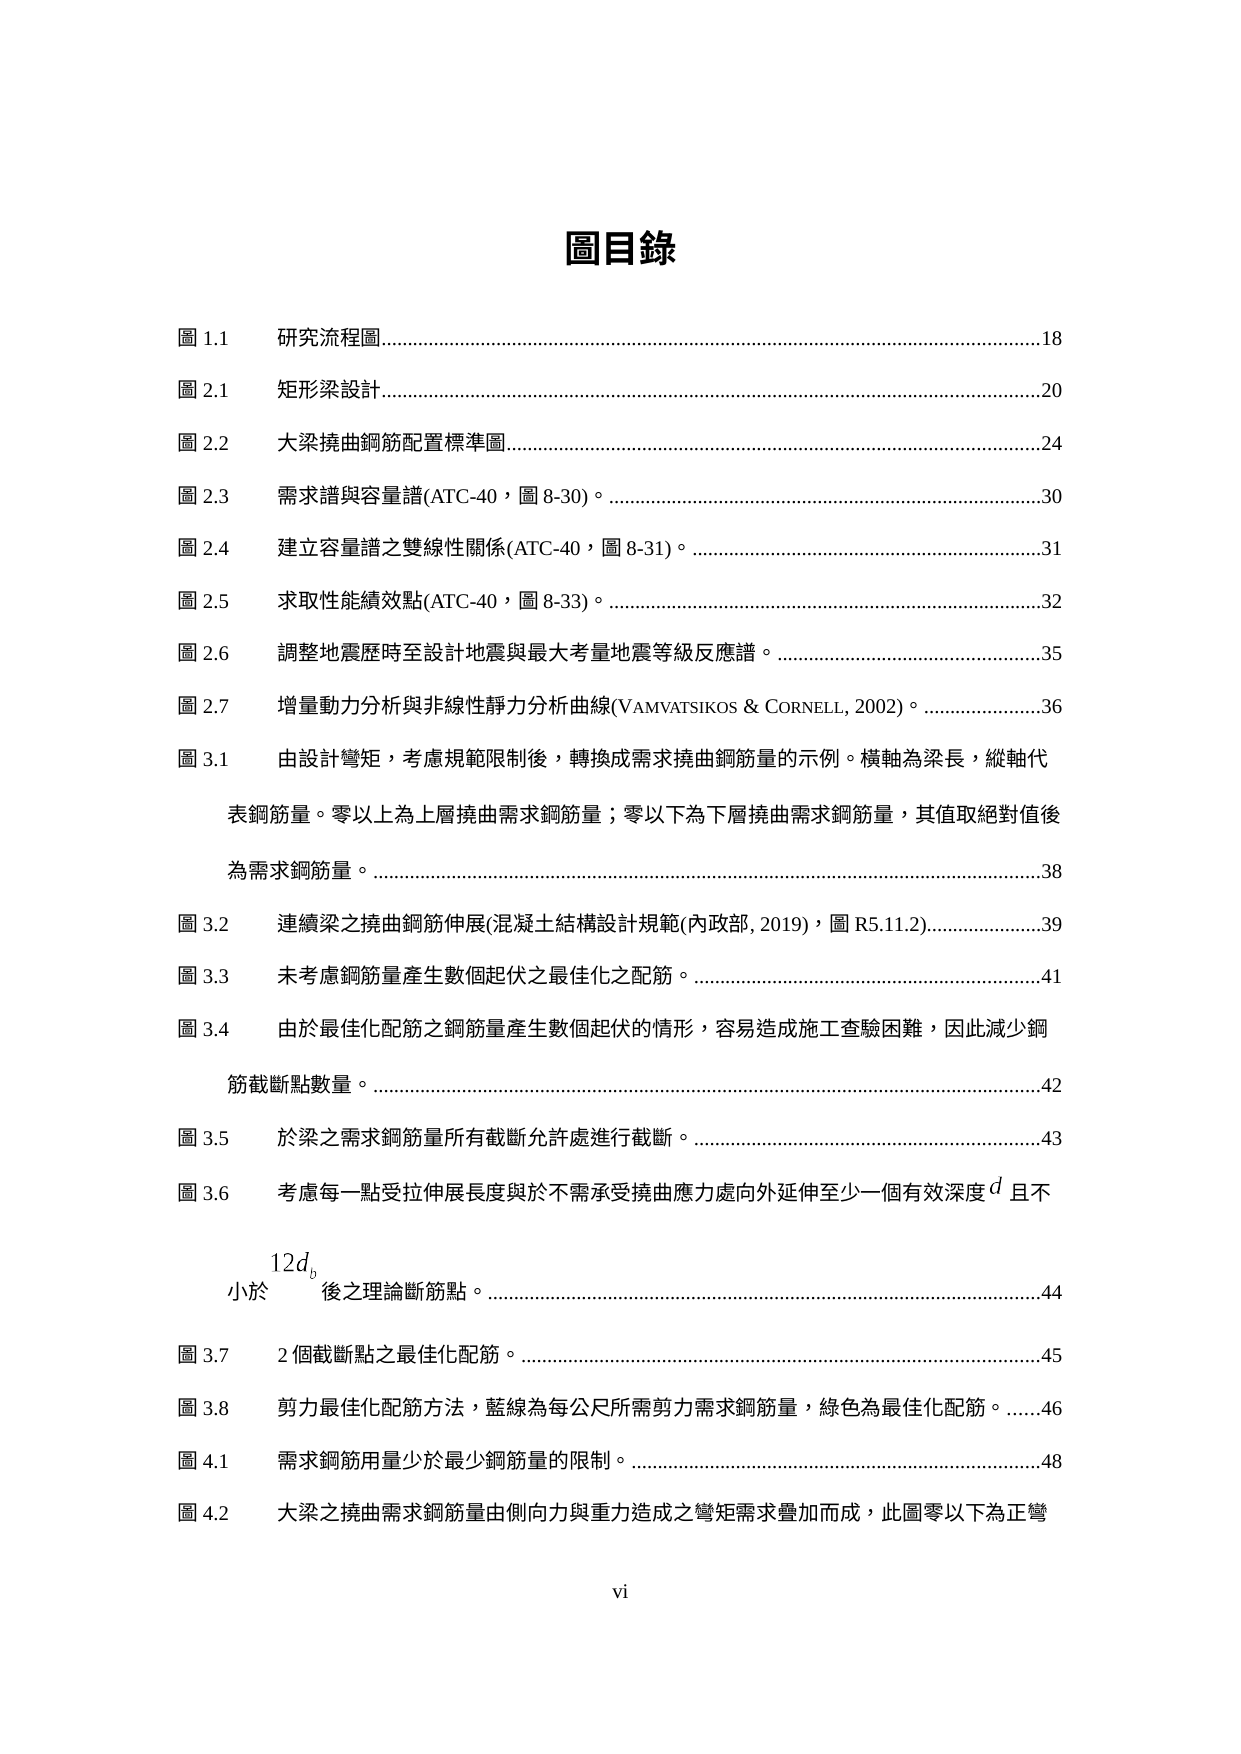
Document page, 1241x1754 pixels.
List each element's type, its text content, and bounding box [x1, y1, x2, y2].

text 圖 3.1 由設計彎矩，考慮規範限制後，轉換成需求撓曲鋼筋量的示例。橫軸為梁長，縱軸代表鋼筋量。零以上為上層撓曲需求鋼筋量；零以下為下層撓曲需求鋼筋量，其值取絕對值後為需求鋼筋量。 38 [177, 738, 1063, 888]
text 圖 2.5 求取性能績效點(ATC-40，圖8-33)。 32 [177, 580, 1063, 618]
text 圖 3.2 連續梁之撓曲鋼筋伸展(混凝土結構設計規範(內政部, 2019)，圖R5.11.2) 39 [177, 903, 1063, 941]
text 圖 1.1 研究流程圖 18 [177, 317, 1063, 355]
title 圖目錄 [177, 209, 1063, 284]
text 圖 2.4 建立容量譜之雙線性關係(ATC-40，圖8-31)。 31 [177, 528, 1063, 565]
text 圖 2.7 增量動力分析與非線性靜力分析曲線(Vamvatsikos & Cornell, 2002)。 36 [177, 686, 1063, 723]
text 圖 2.1 矩形梁設計 20 [177, 370, 1063, 407]
text 圖 2.6 調整地震歷時至設計地震與最大考量地震等級反應譜。 35 [177, 633, 1063, 671]
text 圖 2.2 大梁撓曲鋼筋配置標準圖 24 [177, 423, 1063, 460]
text 圖 3.4 由於最佳化配筋之鋼筋量產生數個起伏的情形，容易造成施工查驗困難，因此減少鋼筋截斷點數量。 42 [177, 1008, 1063, 1102]
text 圖 3.8 剪力最佳化配筋方法，藍線為每公尺所需剪力需求鋼筋量，綠色為最佳化配筋。 46 [177, 1388, 1063, 1425]
text 圖 3.5 於梁之需求鋼筋量所有截斷允許處進行截斷。 43 [177, 1117, 1063, 1155]
text 圖 4.1 需求鋼筋用量少於最少鋼筋量的限制。 48 [177, 1440, 1063, 1478]
text 圖 2.3 需求譜與容量譜(ATC-40，圖8-30)。 30 [177, 475, 1063, 513]
text 圖 3.3 未考慮鋼筋量產生數個起伏之最佳化之配筋。 41 [177, 956, 1063, 993]
text 圖 3.7 2個截斷點之最佳化配筋。 45 [177, 1335, 1063, 1373]
text 圖 3.6 考慮每一點受拉伸展長度與於不需承受撓曲應力處向外延伸至少一個有效深度且不小於後之理論斷筋點。 44 [177, 1170, 1063, 1320]
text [177, 1493, 1063, 1530]
